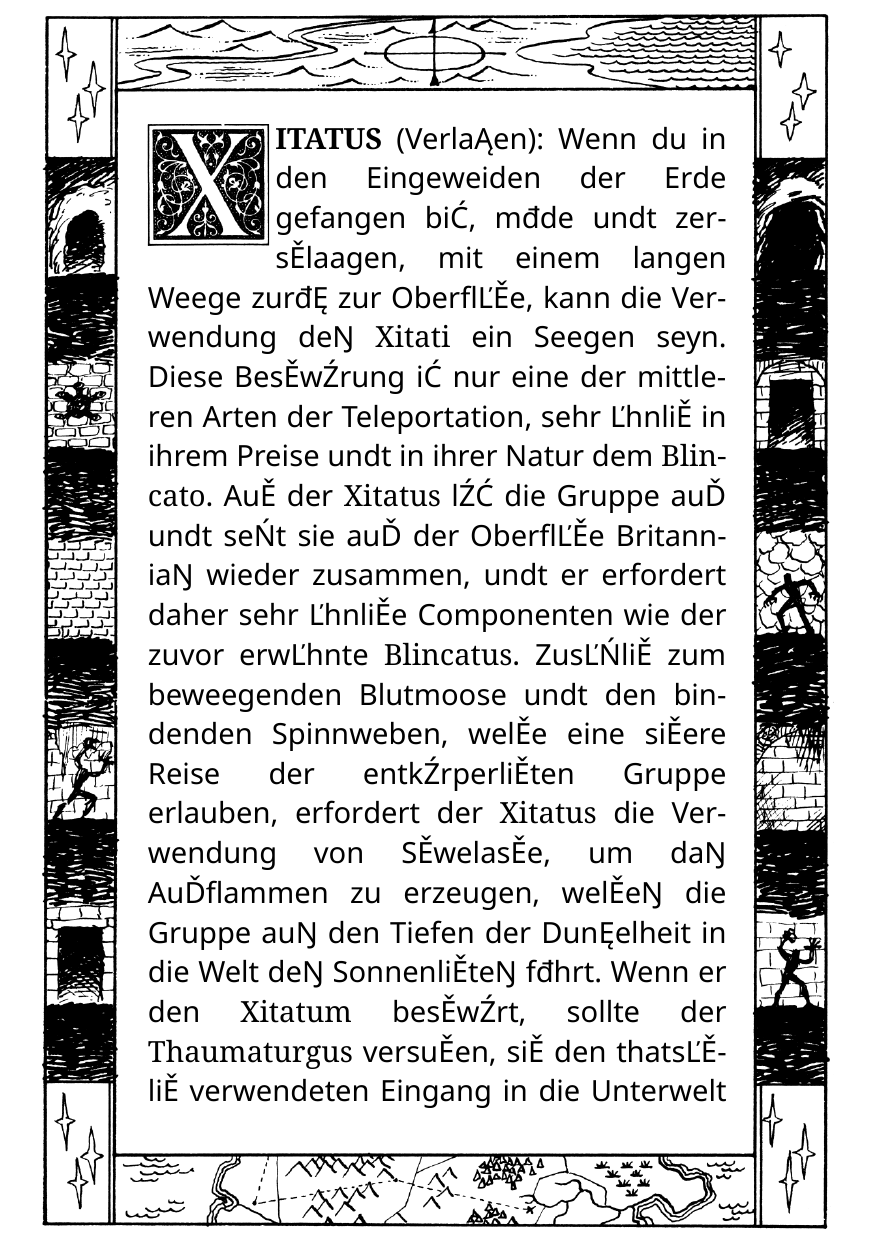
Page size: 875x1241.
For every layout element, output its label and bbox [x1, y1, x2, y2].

picture [40, 12, 834, 1229]
text [148, 118, 726, 1110]
